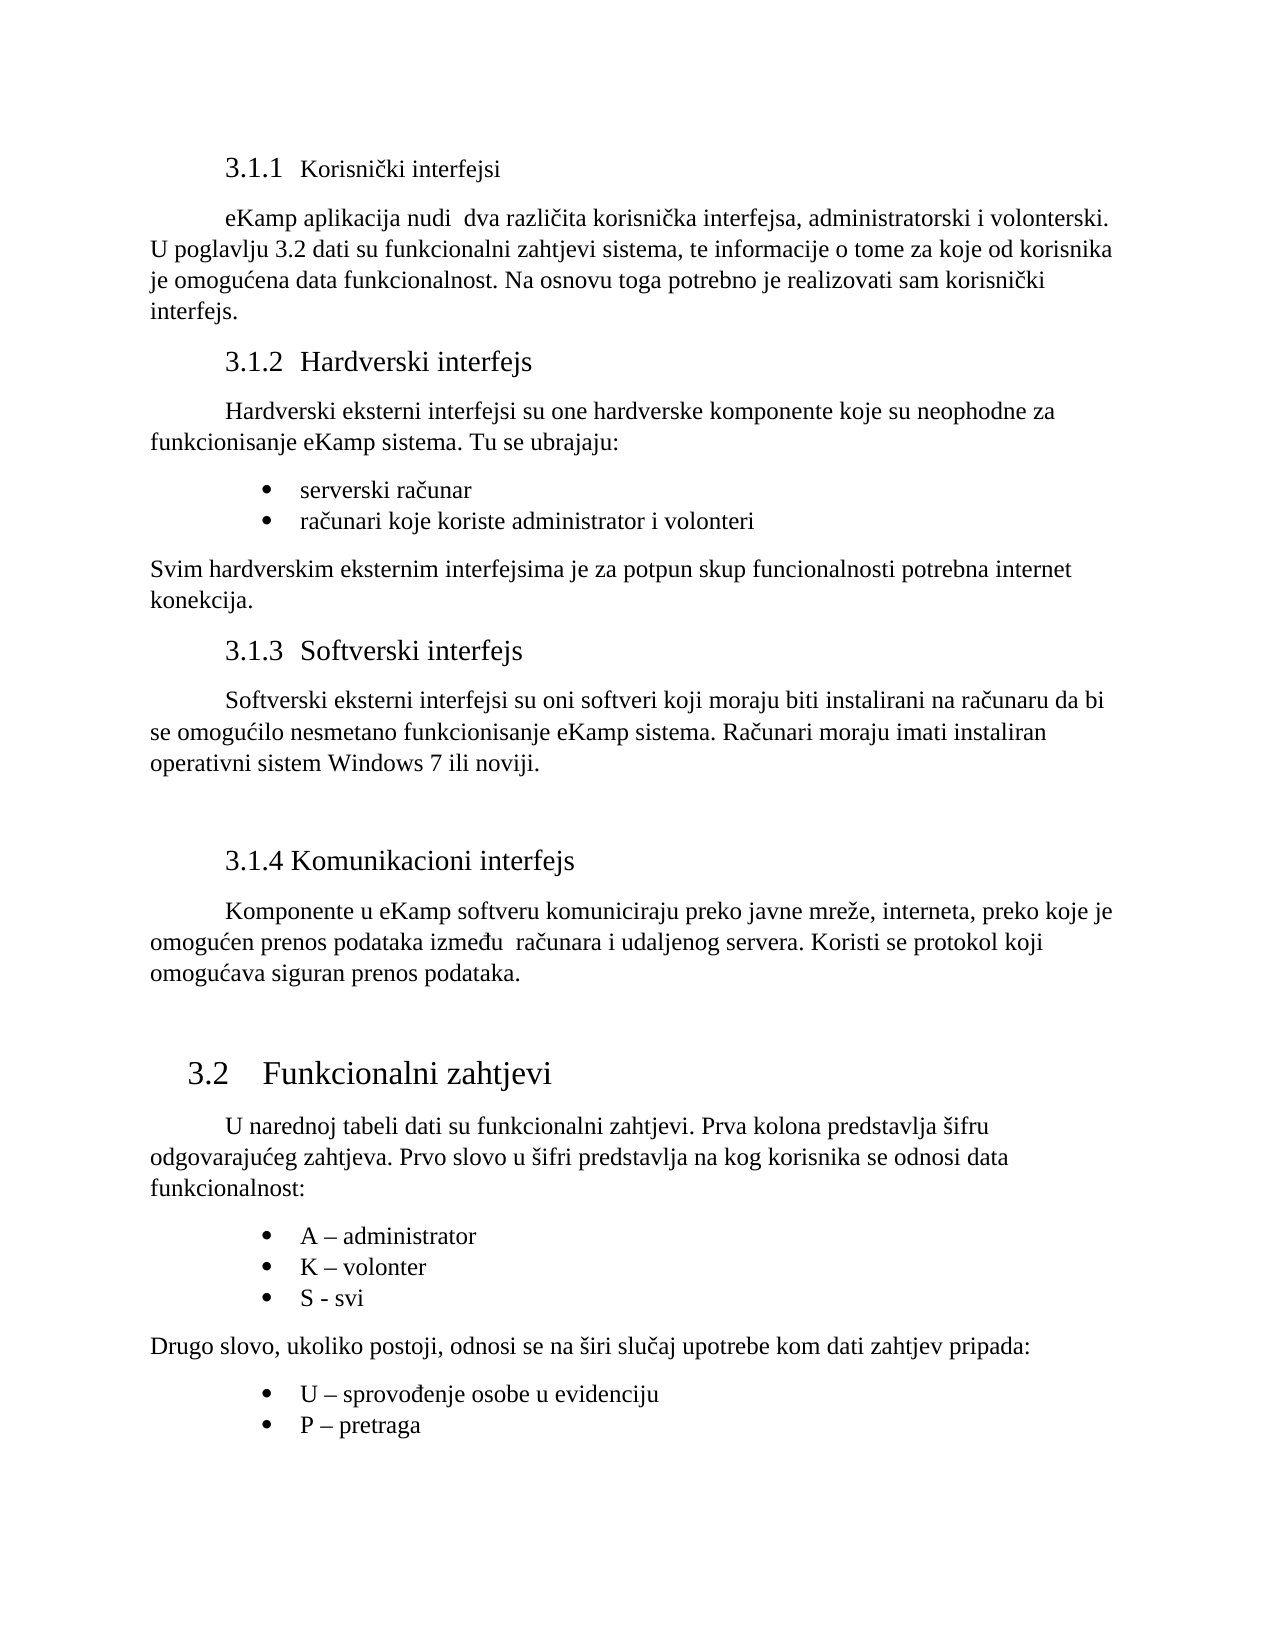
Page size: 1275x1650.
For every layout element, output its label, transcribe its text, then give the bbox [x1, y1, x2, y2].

list U – sprovođenje osobe u evidenciju [262, 1379, 1125, 1407]
text U narednoj tabeli dati su funkcionalni zahtjevi. Prva kolona predstavlja šifru odgovarajućeg zahtjeva. Prvo slovo u šifri predstavlja na kog korisnika se odnosi data funkcionalnost: [150, 1111, 1125, 1202]
text Svim hardverskim eksternim interfejsima je za potpun skup funcionalnosti potrebna internet konekcija. [150, 554, 1125, 614]
list Funkcionalni zahtjevi [187, 1053, 1125, 1092]
text eKamp aplikacija nudi dva različita korisnička interfejsa, administratorski i volonterski. U poglavlju 3.2 dati su funkcionalni zahtjevi sistema, te informacije o tome za koje od korisnika je omogućena data funkcionalnost. Na osnovu toga potrebno je realizovati sam korisnički interfejs. [150, 203, 1125, 325]
text Hardverski eksterni interfejsi su one hardverske komponente koje su neophodne za funkcionisanje eKamp sistema. Tu se ubrajaju: [150, 396, 1125, 456]
text 3.1.4 Komunikacioni interfejs [150, 843, 1125, 877]
text Drugo slovo, ukoliko postoji, odnosi se na širi slučaj upotrebe kom dati zahtjev pripada: [150, 1331, 1125, 1360]
list K – volonter [262, 1252, 1125, 1281]
text Komponente u eKamp softveru komuniciraju preko javne mreže, interneta, preko koje je omogućen prenos podataka između računara i udaljenog servera. Koristi se protokol koji omogućava siguran prenos podataka. [150, 896, 1125, 987]
list računari koje koriste administrator i volonteri [262, 506, 1125, 535]
text Softverski eksterni interfejsi su oni softveri koji moraju biti instalirani na računaru da bi se omogućilo nesmetano funkcionisanje eKamp sistema. Računari moraju imati instaliran operativni sistem Windows 7 ili noviji. [150, 686, 1125, 776]
list serverski računar [262, 475, 1125, 504]
list Hardverski interfejs [225, 344, 1125, 377]
list Softverski interfejs [225, 633, 1125, 666]
list A – administrator [262, 1221, 1125, 1250]
list P – pretraga [262, 1410, 1125, 1438]
list Korisnički interfejsi [225, 150, 1125, 183]
list S - svi [262, 1283, 1125, 1312]
